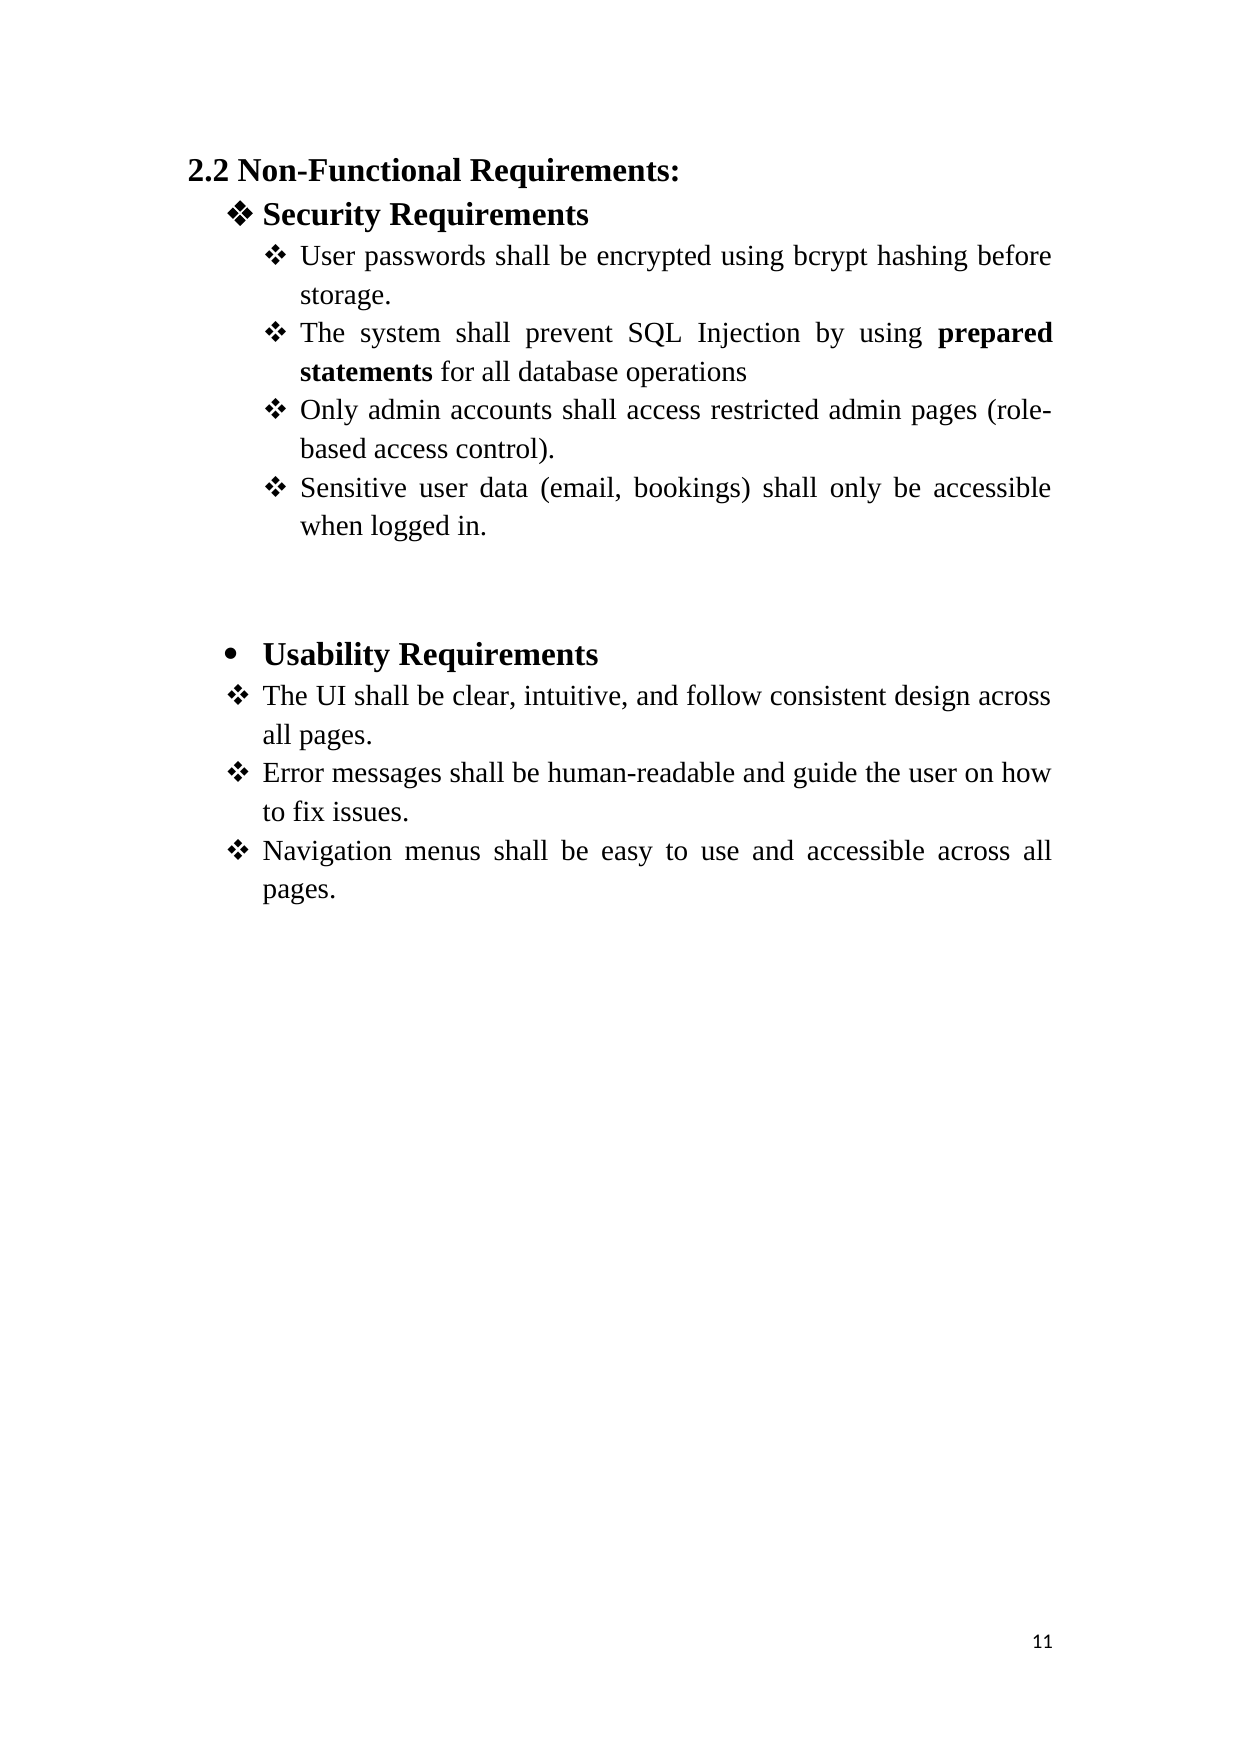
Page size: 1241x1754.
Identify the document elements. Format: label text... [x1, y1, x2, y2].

list Error messages shall be human-readable and guide the user on how to fix issues. [225, 756, 1053, 828]
list The system shall prevent SQL Injection by using prepared statements for all database operations [262, 315, 1053, 387]
list The UI shall be clear, intuitive, and follow consistent design across all pages. [225, 678, 1053, 751]
list Only admin accounts shall access restricted admin pages (role-based access control). [262, 392, 1053, 465]
list Usability Requirements [225, 634, 1053, 673]
list Sensitive user data (email, bookings) shall only be accessible when logged in. [262, 470, 1053, 542]
list User passwords shall be encrypted using bcrypt hashing before storage. [262, 238, 1053, 310]
text 2.2 Non-Functional Requirements: [187, 150, 1053, 188]
list Security Requirements [225, 194, 1053, 232]
list Navigation menus shall be easy to use and accessible across all pages. [225, 833, 1053, 905]
